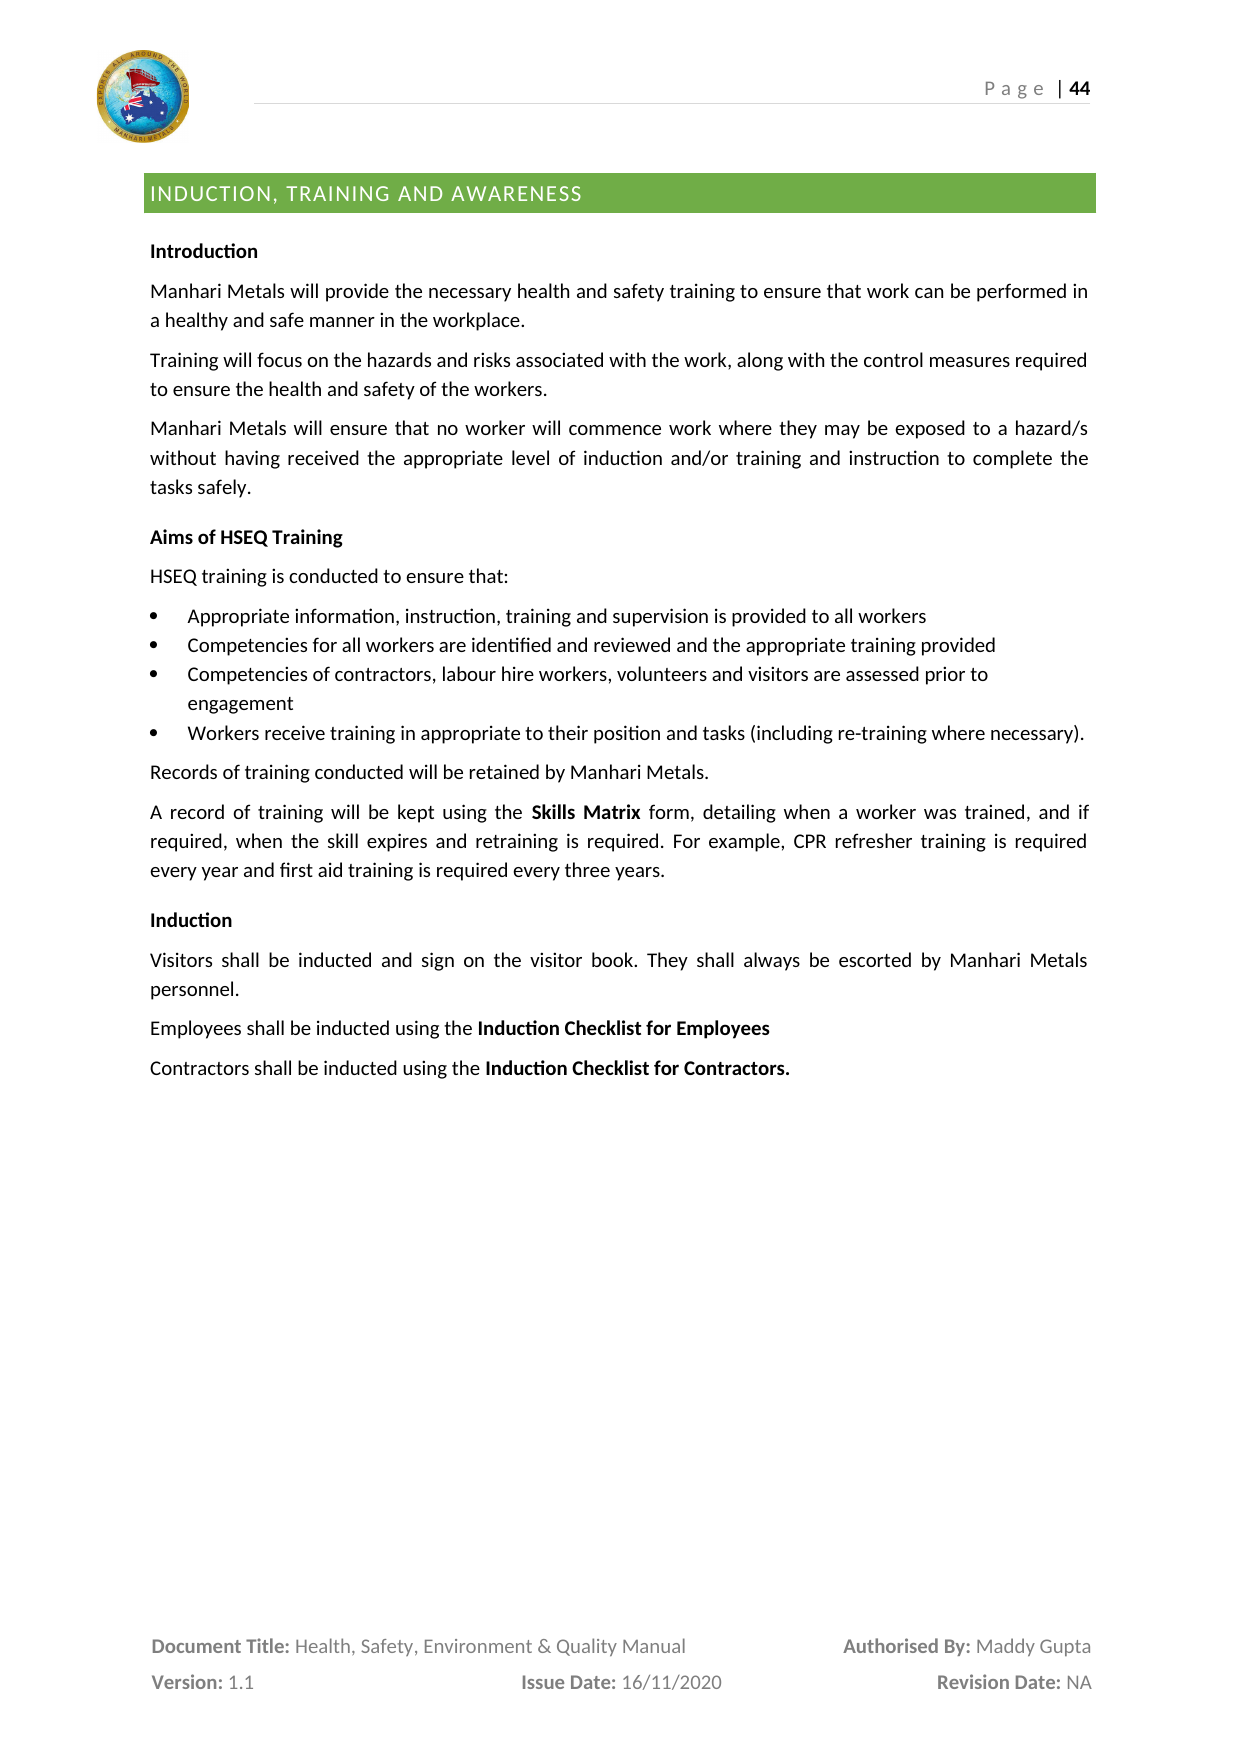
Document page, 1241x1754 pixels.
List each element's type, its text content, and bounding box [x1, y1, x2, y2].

subtitle INDUCTION, TRAINING AND AWARENESS [150, 179, 1090, 207]
text Aims of HSEQ Training [150, 524, 1090, 549]
text Manhari Metals will ensure that no worker will commence work where they may be exposed to a hazard/s without having received the appropriate level of induction and/or training and instruction to complete the tasks safely. [150, 416, 1090, 499]
text Employees shall be inducted using the Induction Checklist for Employees [150, 1016, 1090, 1041]
text Introduction [150, 238, 1090, 264]
text Training will focus on the hazards and risks associated with the work, along with the control measures required to ensure the health and safety of the workers. [150, 347, 1090, 401]
text Records of training conducted will be retained by Manhari Metals. [150, 759, 1090, 785]
list Workers receive training in appropriate to their position and tasks (including re-training where necessary). [150, 720, 1090, 745]
list Competencies for all workers are identified and reviewed and the appropriate training provided [150, 632, 1090, 658]
list Appropriate information, instruction, training and supervision is provided to all workers [150, 603, 1090, 628]
text A record of training will be kept using the Skills Matrix form, detailing when a worker was trained, and if required, when the skill expires and retraining is required. For example, CPR refresher training is required every year and first aid training is required every three years. [150, 799, 1090, 883]
text Manhari Metals will provide the necessary health and safety training to ensure that work can be performed in a healthy and safe manner in the workplace. [150, 278, 1090, 333]
text Contractors shall be inducted using the Induction Checklist for Contractors. [150, 1055, 1090, 1081]
text Induction [150, 907, 1090, 933]
text Visitors shall be inducted and sign on the visitor book. They shall always be escorted by Manhari Metals personnel. [150, 947, 1090, 1001]
list Competencies of contractors, labour hire workers, volunteers and visitors are assessed prior to engagement [150, 661, 1090, 716]
text HSEQ training is conducted to ensure that: [150, 563, 1090, 589]
